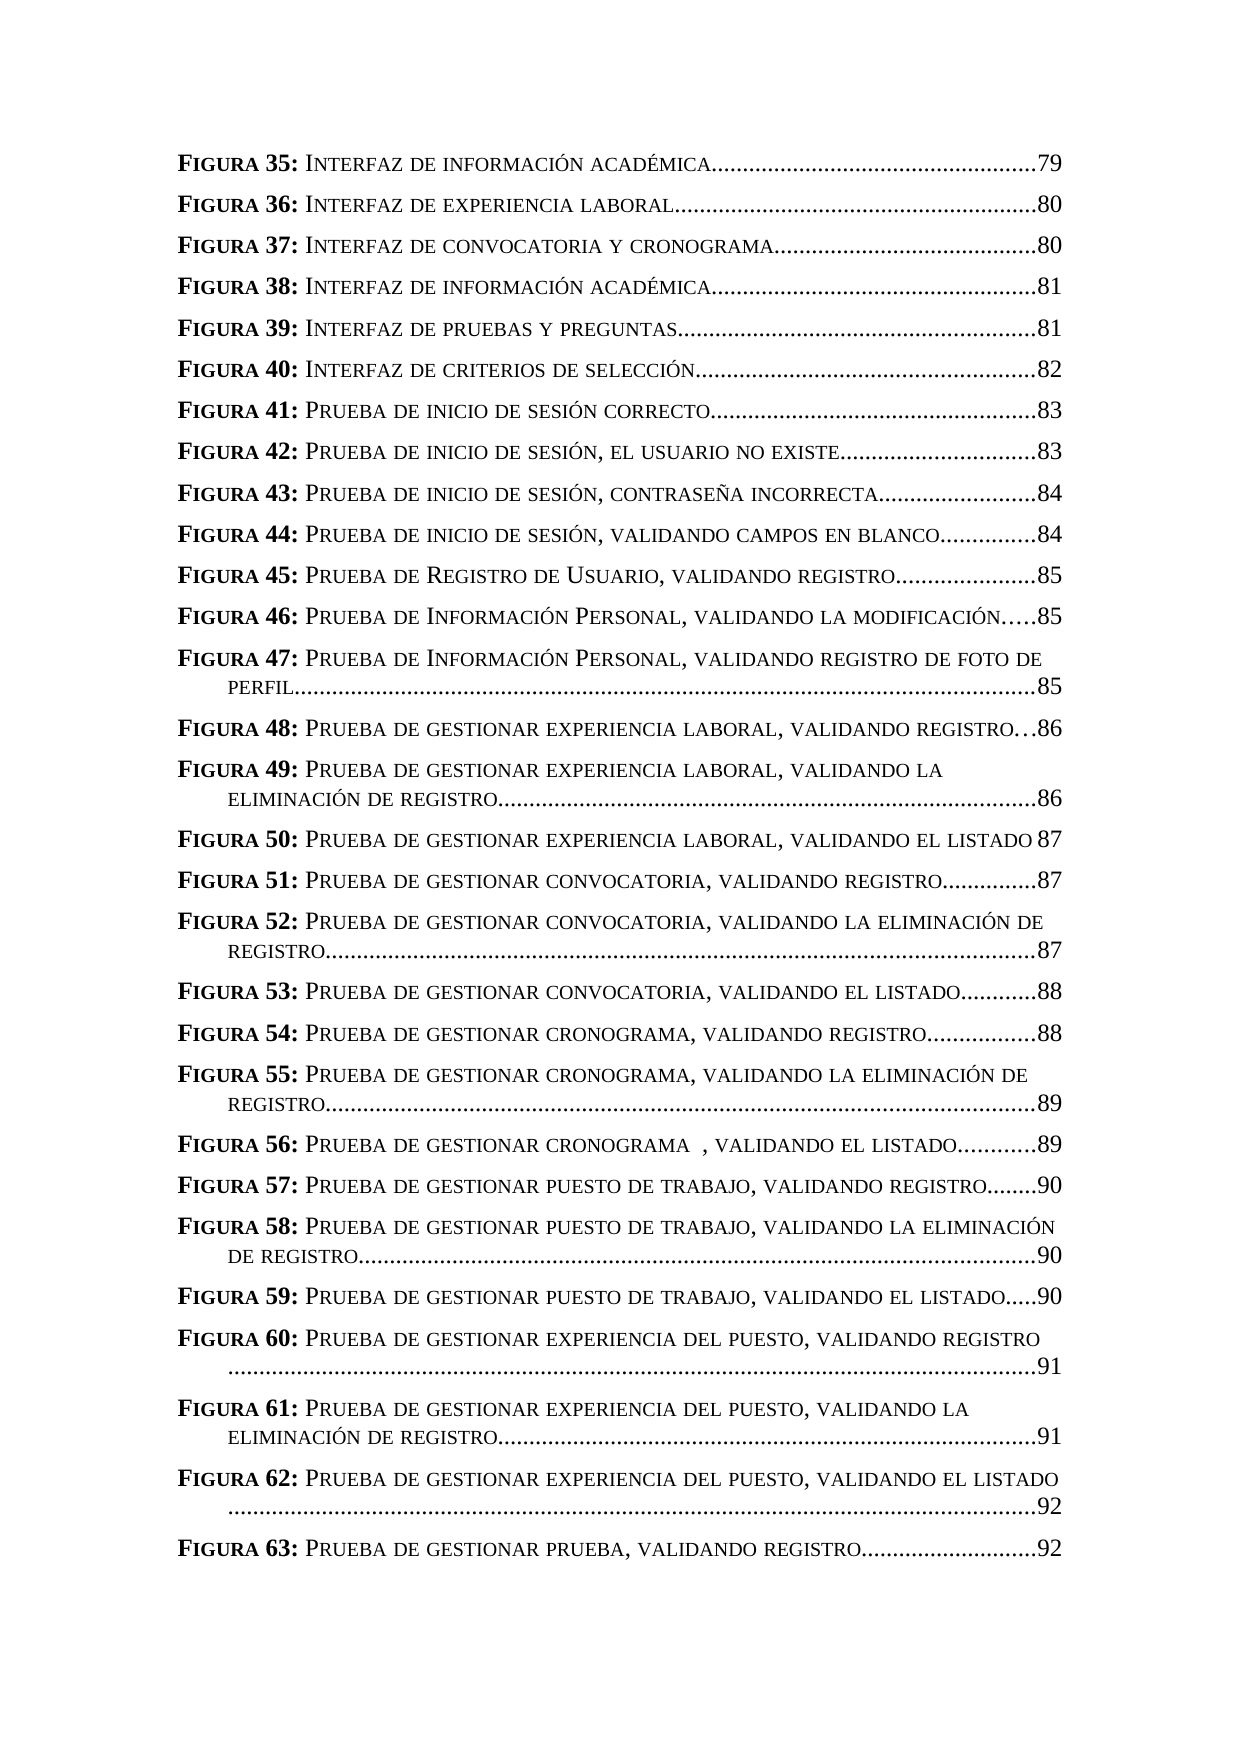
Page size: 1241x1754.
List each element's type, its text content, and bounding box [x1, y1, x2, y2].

text Figura 62: Prueba de gestionar experiencia del puesto, validando el listado 92 [177, 1463, 1063, 1520]
text Figura 46: Prueba de Información Personal, validando la modificación 85 [177, 601, 1063, 630]
text Figura 53: Prueba de gestionar convocatoria, validando el listado 88 [177, 976, 1063, 1005]
text Figura 63: Prueba de gestionar prueba, validando registro 92 [177, 1533, 1063, 1561]
text Figura 49: Prueba de gestionar experiencia laboral, validando la eliminación de registro 86 [177, 754, 1063, 811]
text Figura 42: Prueba de inicio de sesión, el usuario no existe 83 [177, 436, 1063, 465]
text Figura 51: Prueba de gestionar convocatoria, validando registro 87 [177, 865, 1063, 894]
text Figura 44: Prueba de inicio de sesión, validando campos en blanco 84 [177, 519, 1063, 548]
text Figura 41: Prueba de inicio de sesión correcto 83 [177, 395, 1063, 424]
text Figura 55: Prueba de gestionar cronograma, validando la eliminación de registro 89 [177, 1059, 1063, 1116]
text Figura 50: Prueba de gestionar experiencia laboral, validando el listado 87 [177, 824, 1063, 853]
text Figura 52: Prueba de gestionar convocatoria, validando la eliminación de registro 87 [177, 906, 1063, 964]
text Figura 54: Prueba de gestionar cronograma, validando registro 88 [177, 1018, 1063, 1046]
text Figura 57: Prueba de gestionar puesto de trabajo, validando registro 90 [177, 1170, 1063, 1199]
text Figura 38: Interfaz de información académica 81 [177, 271, 1063, 300]
text Figura 56: Prueba de gestionar cronograma , validando el listado 89 [177, 1129, 1063, 1158]
text Figura 59: Prueba de gestionar puesto de trabajo, validando el listado 90 [177, 1281, 1063, 1310]
text Figura 58: Prueba de gestionar puesto de trabajo, validando la eliminación de registro 90 [177, 1211, 1063, 1269]
text Figura 47: Prueba de Información Personal, validando registro de foto de perfil 85 [177, 643, 1063, 700]
text Figura 37: Interfaz de convocatoria y cronograma 80 [177, 230, 1063, 259]
text Figura 48: Prueba de gestionar experiencia laboral, validando registro 86 [177, 713, 1063, 741]
text Figura 39: Interfaz de pruebas y preguntas 81 [177, 313, 1063, 341]
text Figura 45: Prueba de Registro de Usuario, validando registro 85 [177, 560, 1063, 589]
text Figura 61: Prueba de gestionar experiencia del puesto, validando la eliminación de registro 91 [177, 1393, 1063, 1450]
text Figura 35: Interfaz de información académica 79 [177, 148, 1063, 176]
text Figura 43: Prueba de inicio de sesión, contraseña incorrecta 84 [177, 478, 1063, 506]
text Figura 36: Interfaz de experiencia laboral 80 [177, 189, 1063, 218]
text Figura 60: Prueba de gestionar experiencia del puesto, validando registro 91 [177, 1323, 1063, 1380]
text Figura 40: Interfaz de criterios de selección 82 [177, 354, 1063, 383]
